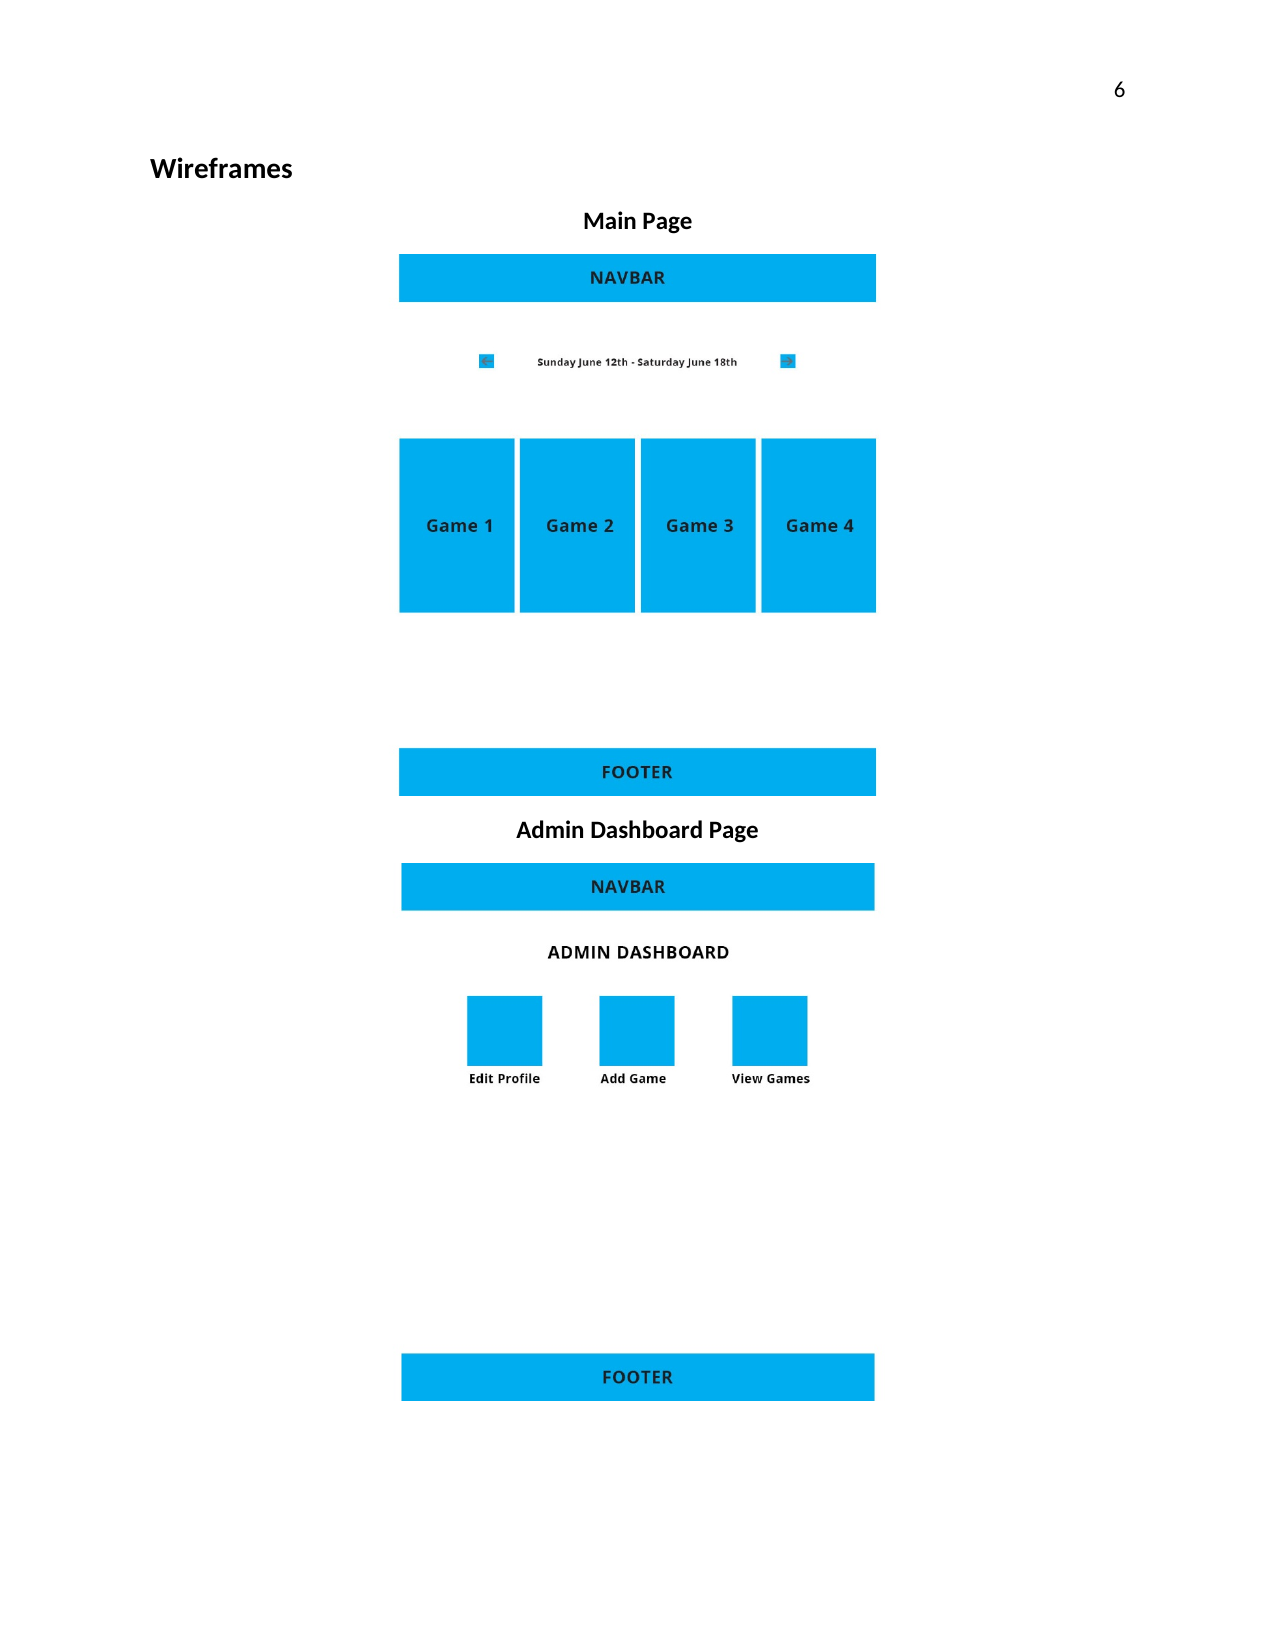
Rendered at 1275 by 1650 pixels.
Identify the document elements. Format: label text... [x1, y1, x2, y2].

text Wireframes [150, 150, 1125, 186]
picture [663, 766, 669, 775]
picture [240, 863, 1035, 1401]
picture [663, 1373, 670, 1381]
picture [236, 254, 1039, 796]
text Main Page [150, 205, 1125, 236]
picture [643, 274, 651, 281]
picture [641, 884, 651, 891]
picture [605, 274, 614, 283]
picture [631, 880, 638, 891]
picture [653, 767, 657, 778]
text Admin Dashboard Page [150, 814, 1125, 845]
picture [653, 1373, 658, 1383]
picture [656, 272, 663, 281]
picture [656, 881, 663, 891]
